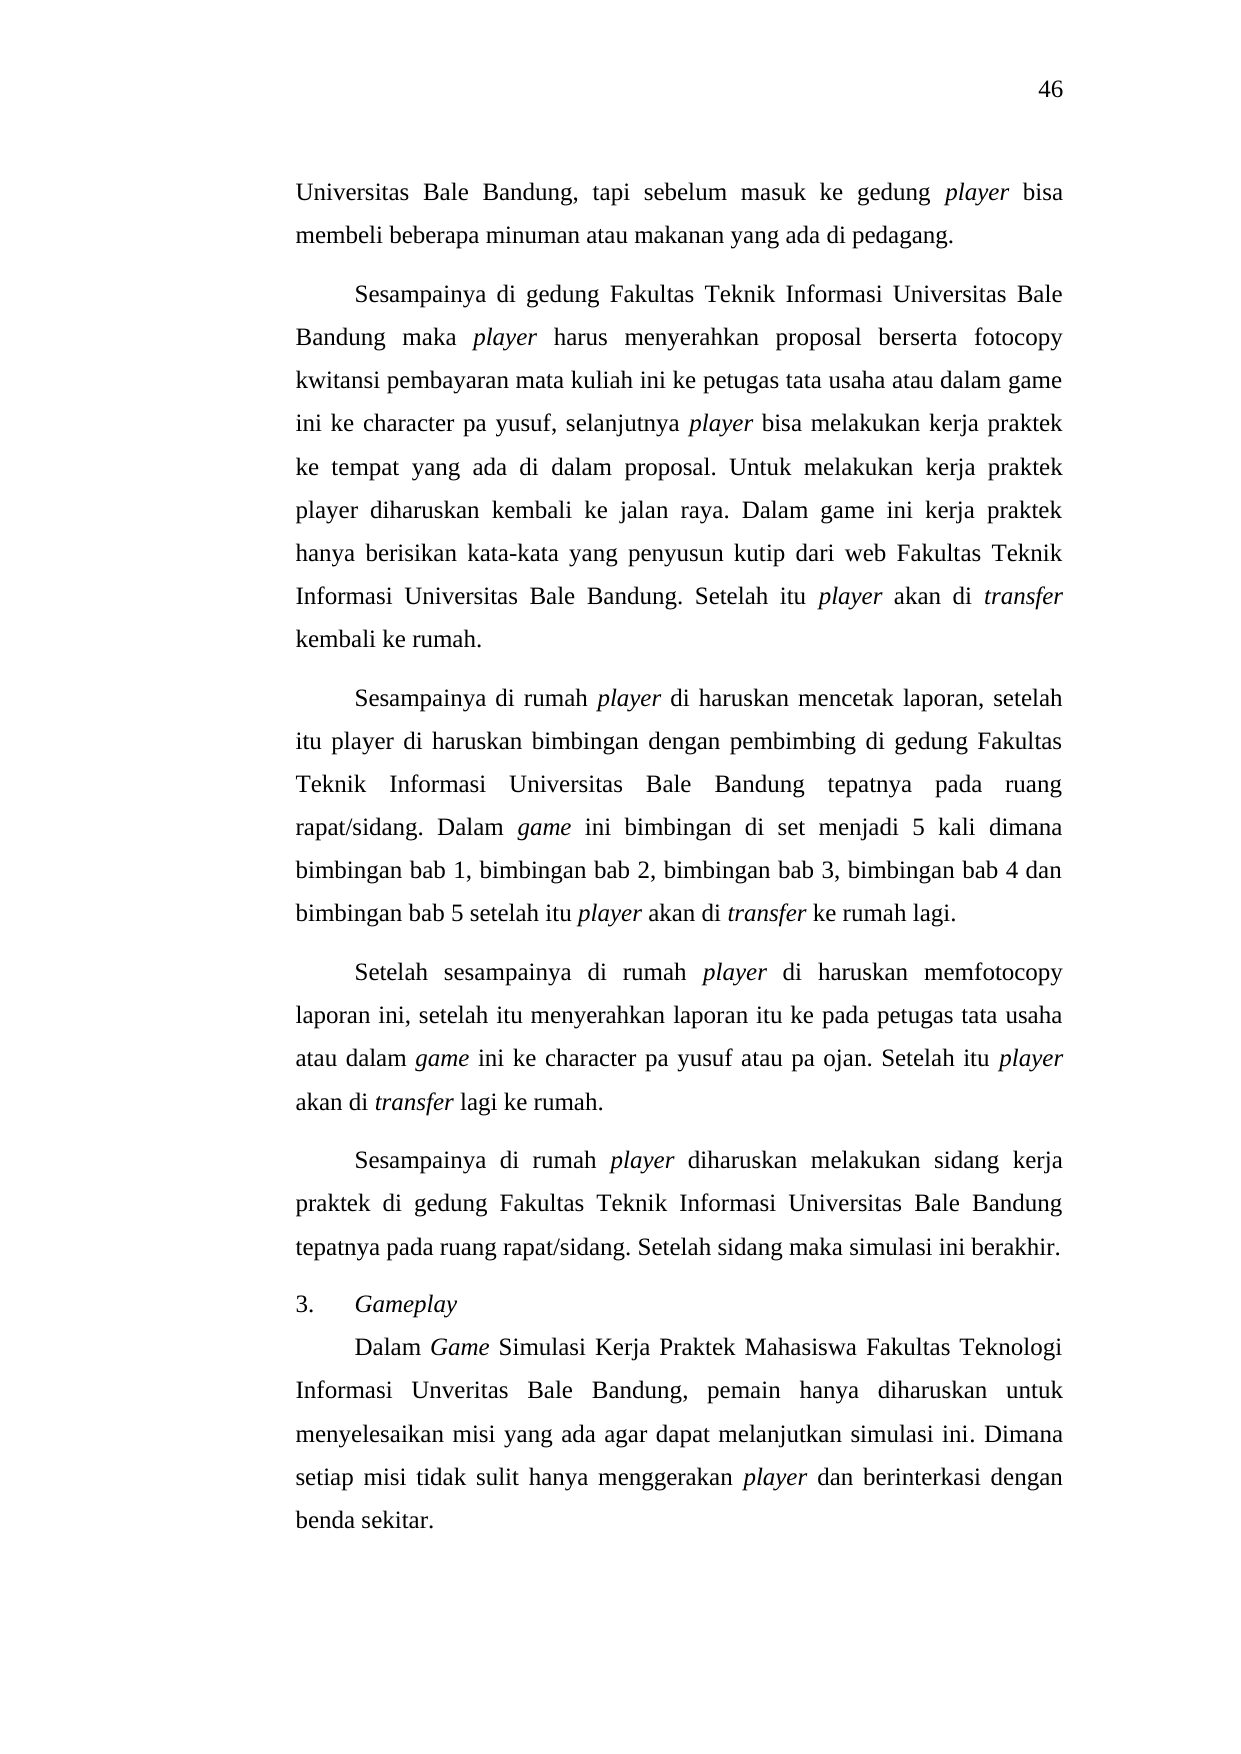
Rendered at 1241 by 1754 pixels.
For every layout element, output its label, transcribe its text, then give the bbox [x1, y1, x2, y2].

text Sesampainya di rumah player diharuskan melakukan sidang kerja praktek di gedung Fakultas Teknik Informasi Universitas Bale Bandung tepatnya pada ruang rapat/sidang. Setelah sidang maka simulasi ini berakhir. [295, 1145, 1063, 1260]
text Dalam Game Simulasi Kerja Praktek Mahasiswa Fakultas Teknologi Informasi Unveritas Bale Bandung, pemain hanya diharuskan untuk menyelesaikan misi yang ada agar dapat melanjutkan simulasi ini. Dimana setiap misi tidak sulit hanya menggerakan player dan berinterkasi dengan benda sekitar. [295, 1332, 1063, 1534]
text Sesampainya di rumah player di haruskan mencetak laporan, setelah itu player di haruskan bimbingan dengan pembimbing di gedung Fakultas Teknik Informasi Universitas Bale Bandung tepatnya pada ruang rapat/sidang. Dalam game ini bimbingan di set menjadi 5 kali dimana bimbingan bab 1, bimbingan bab 2, bimbingan bab 3, bimbingan bab 4 dan bimbingan bab 5 setelah itu player akan di transfer ke rumah lagi. [295, 683, 1063, 927]
list Gameplay [295, 1289, 1063, 1318]
text Sesampainya di gedung Fakultas Teknik Informasi Universitas Bale Bandung maka player harus menyerahkan proposal berserta fotocopy kwitansi pembayaran mata kuliah ini ke petugas tata usaha atau dalam game ini ke character pa yusuf, selanjutnya player bisa melakukan kerja praktek ke tempat yang ada di dalam proposal. Untuk melakukan kerja praktek player diharuskan kembali ke jalan raya. Dalam game ini kerja praktek hanya berisikan kata-kata yang penyusun kutip dari web Fakultas Teknik Informasi Universitas Bale Bandung. Setelah itu player akan di transfer kembali ke rumah. [295, 279, 1063, 653]
text Setelah sesampainya di rumah player di haruskan memfotocopy laporan ini, setelah itu menyerahkan laporan itu ke pada petugas tata usaha atau dalam game ini ke character pa yusuf atau pa ojan. Setelah itu player akan di transfer lagi ke rumah. [295, 957, 1063, 1115]
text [295, 177, 1063, 249]
